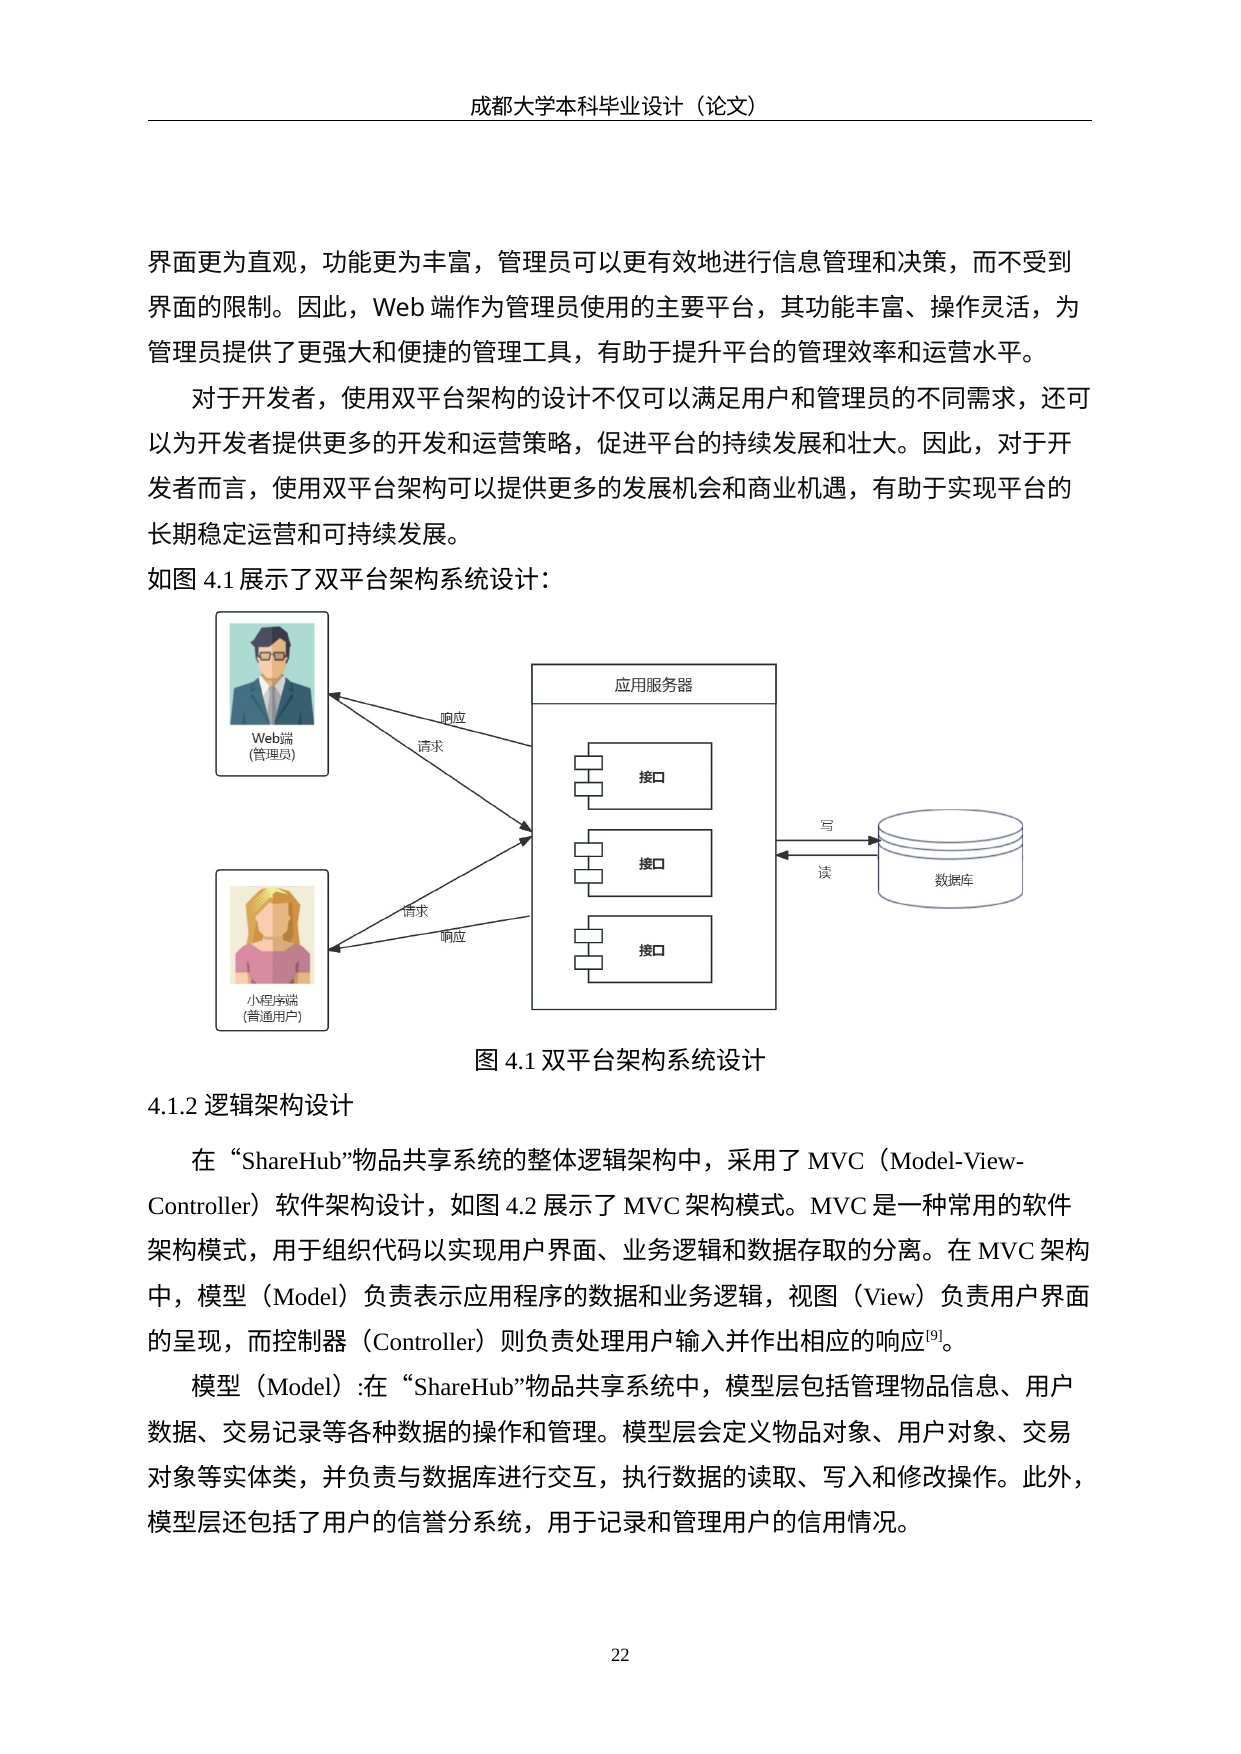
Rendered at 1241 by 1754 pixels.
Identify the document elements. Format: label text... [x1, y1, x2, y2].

text 图 4.1双平台架构系统设计 [148, 1040, 1092, 1077]
text 对于开发者，使用双平台架构的设计不仅可以满足用户和管理员的不同需求，还可以为开发者提供更多的开发和运营策略，促进平台的持续发展和壮大。因此，对于开发者而言，使用双平台架构可以提供更多的发展机会和商业机遇，有助于实现平台的长期稳定运营和可持续发展。 [148, 378, 1092, 550]
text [148, 242, 1092, 369]
text 在“ShareHub”物品共享系统的整体逻辑架构中，采用了MVC（Model-View-Controller）软件架构设计，如图4.2 展示了MVC架构模式。MVC是一种常用的软件架构模式，用于组织代码以实现用户界面、业务逻辑和数据存取的分离。在MVC架构中，模型（Model）负责表示应用程序的数据和业务逻辑，视图（View）负责用户界面的呈现，而控制器（Controller）则负责处理用户输入并作出相应的响应[9]。 [148, 1140, 1092, 1358]
subtitle 逻辑架构设计 [148, 1086, 1092, 1122]
text 模型（Model）:在“ShareHub”物品共享系统中，模型层包括管理物品信息、用户数据、交易记录等各种数据的操作和管理。模型层会定义物品对象、用户对象、交易对象等实体类，并负责与数据库进行交互，执行数据的读取、写入和修改操作。此外，模型层还包括了用户的信誉分系统，用于记录和管理用户的信用情况。 [148, 1367, 1092, 1539]
text 如图 4.1展示了双平台架构系统设计： [148, 559, 1092, 596]
picture [211, 604, 1030, 1034]
